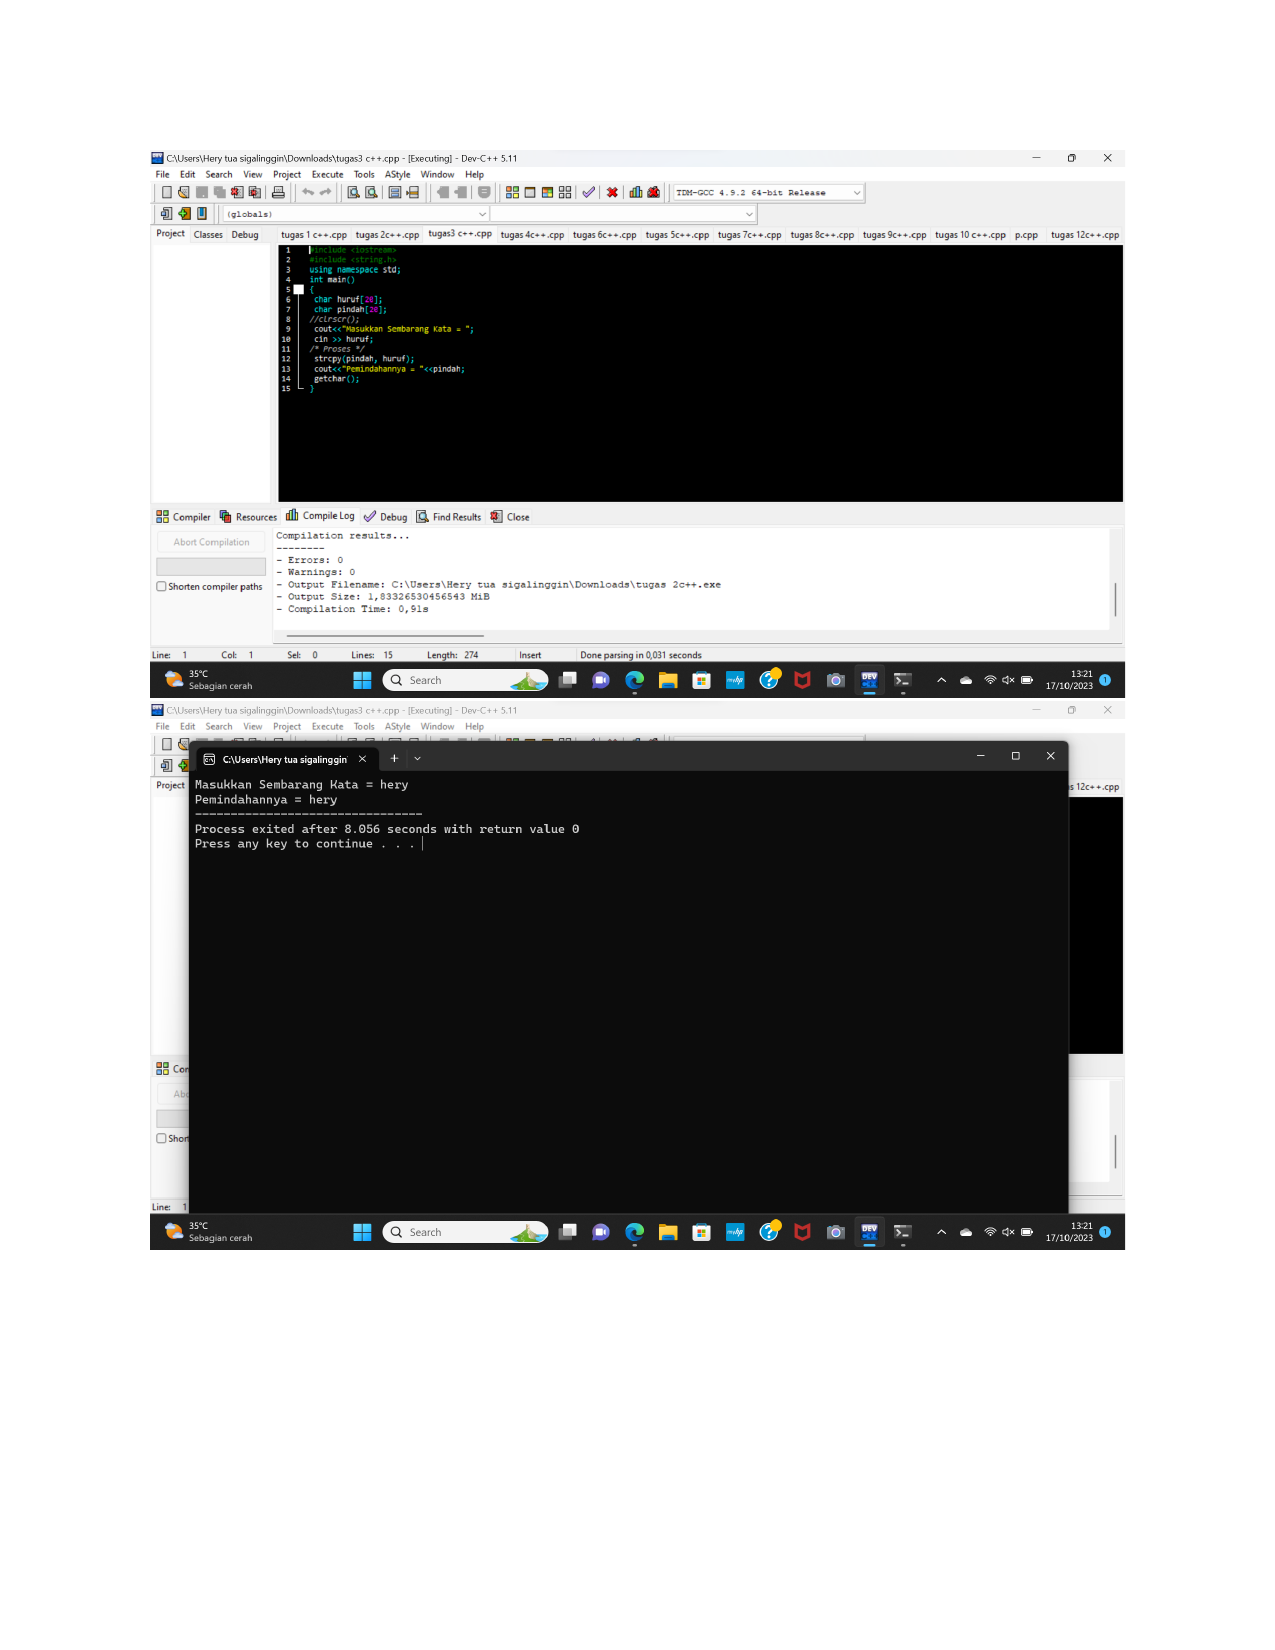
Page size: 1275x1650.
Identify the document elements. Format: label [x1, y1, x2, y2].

picture [150, 150, 1125, 698]
picture [150, 701, 1125, 1250]
